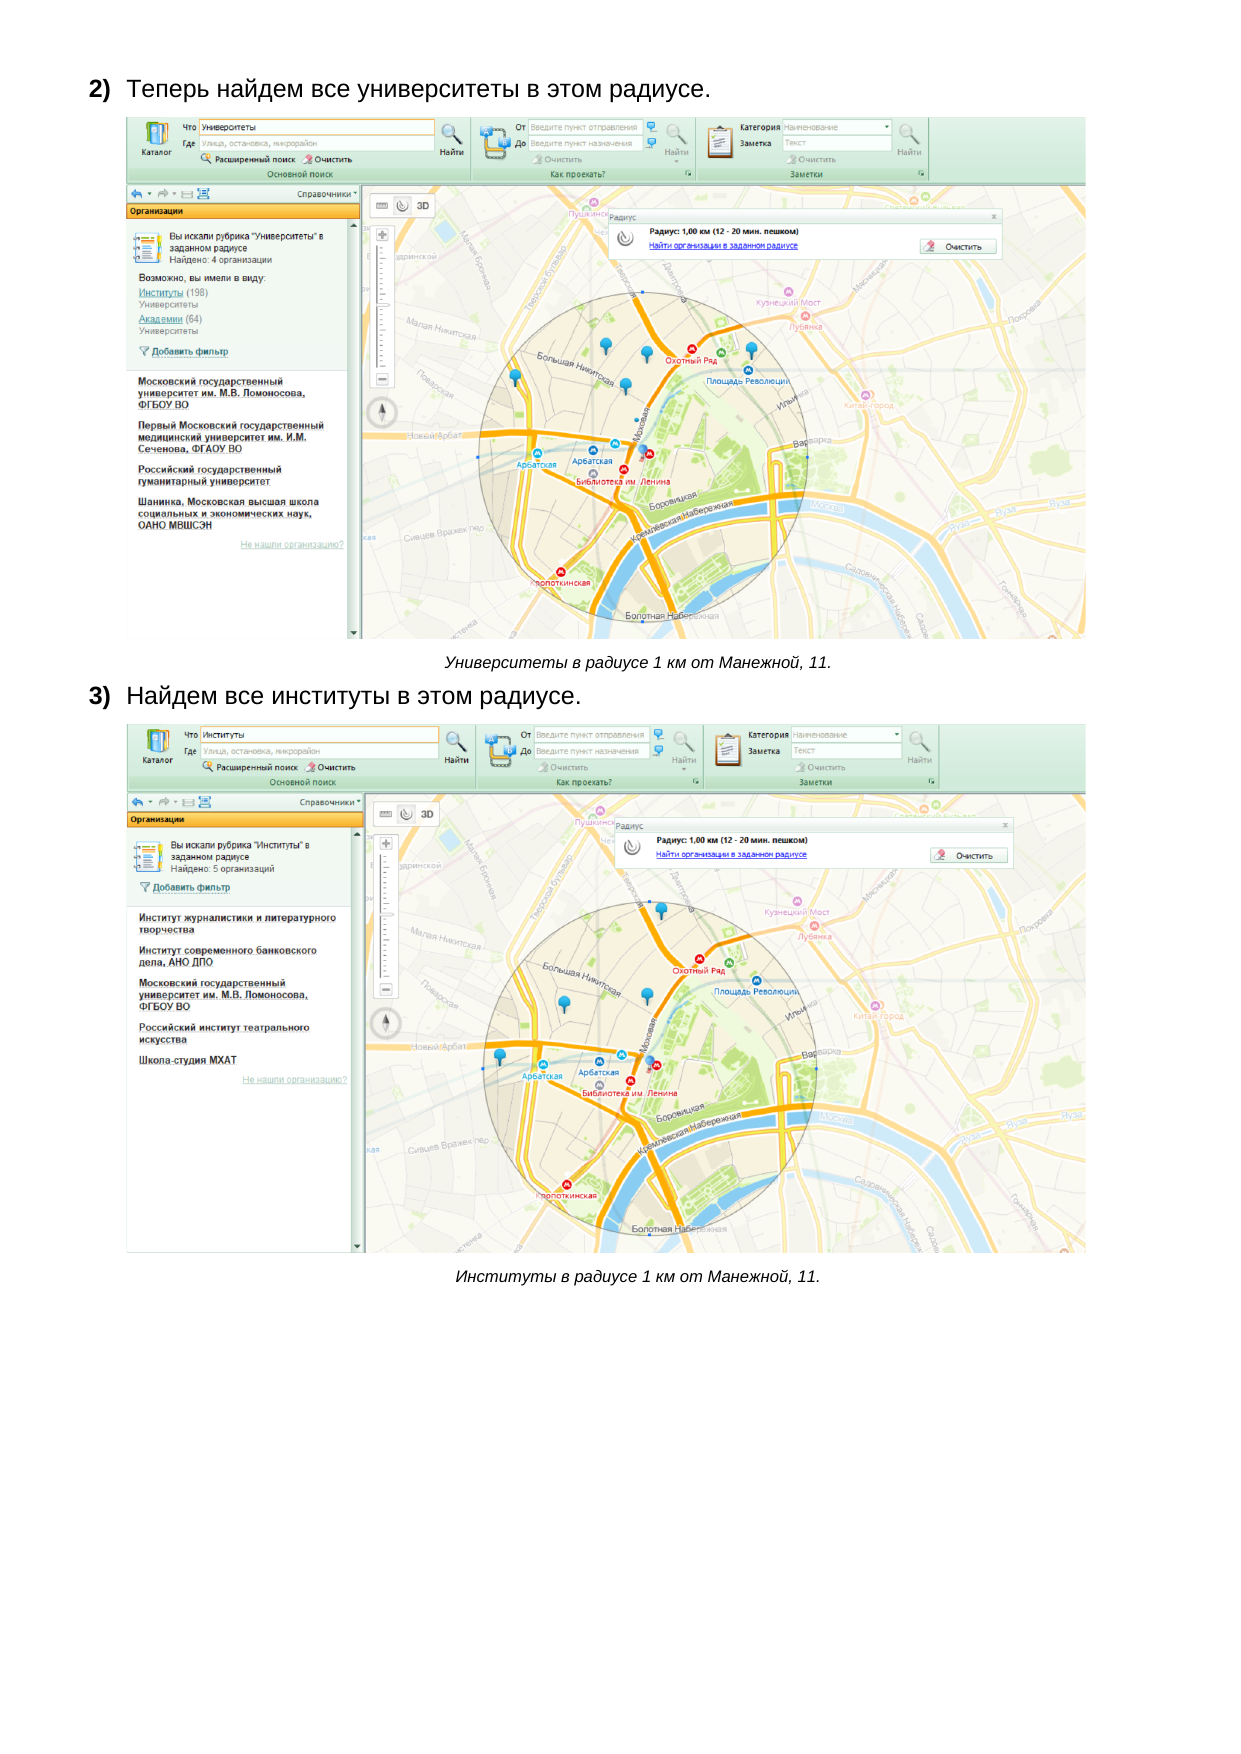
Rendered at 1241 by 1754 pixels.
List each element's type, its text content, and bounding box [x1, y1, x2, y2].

list Университеты в радиусе 1 км от Манежной, 11. [126, 653, 1152, 672]
picture [126, 117, 1086, 639]
picture [126, 724, 1086, 1253]
list Институты в радиусе 1 км от Манежной, 11. [126, 1267, 1152, 1286]
list Теперь найдем все университеты в этом радиусе. [88, 74, 1152, 103]
list Найдем все институты в этом радиусе. [88, 681, 1152, 710]
